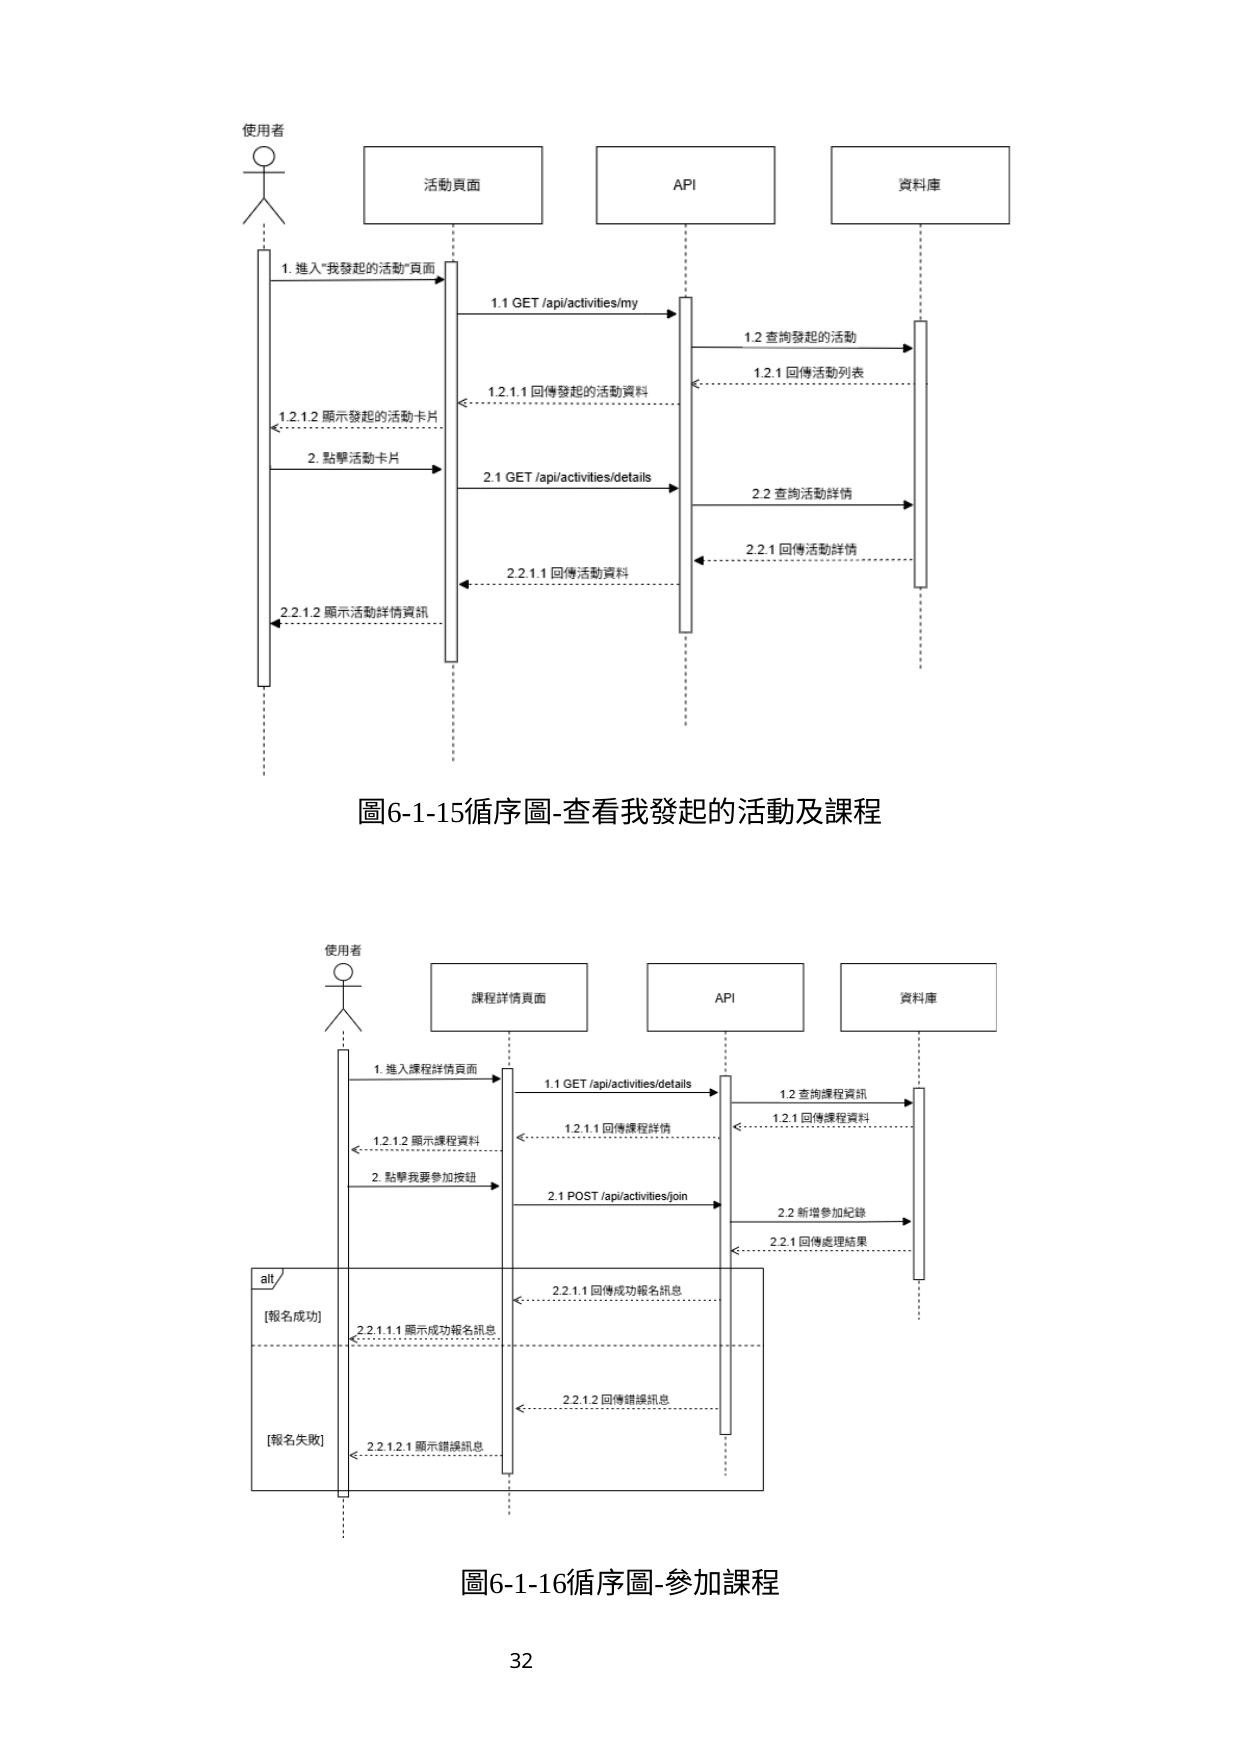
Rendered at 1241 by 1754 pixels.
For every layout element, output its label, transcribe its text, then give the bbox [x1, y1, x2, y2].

picture [243, 934, 997, 1538]
picture [228, 113, 1011, 776]
